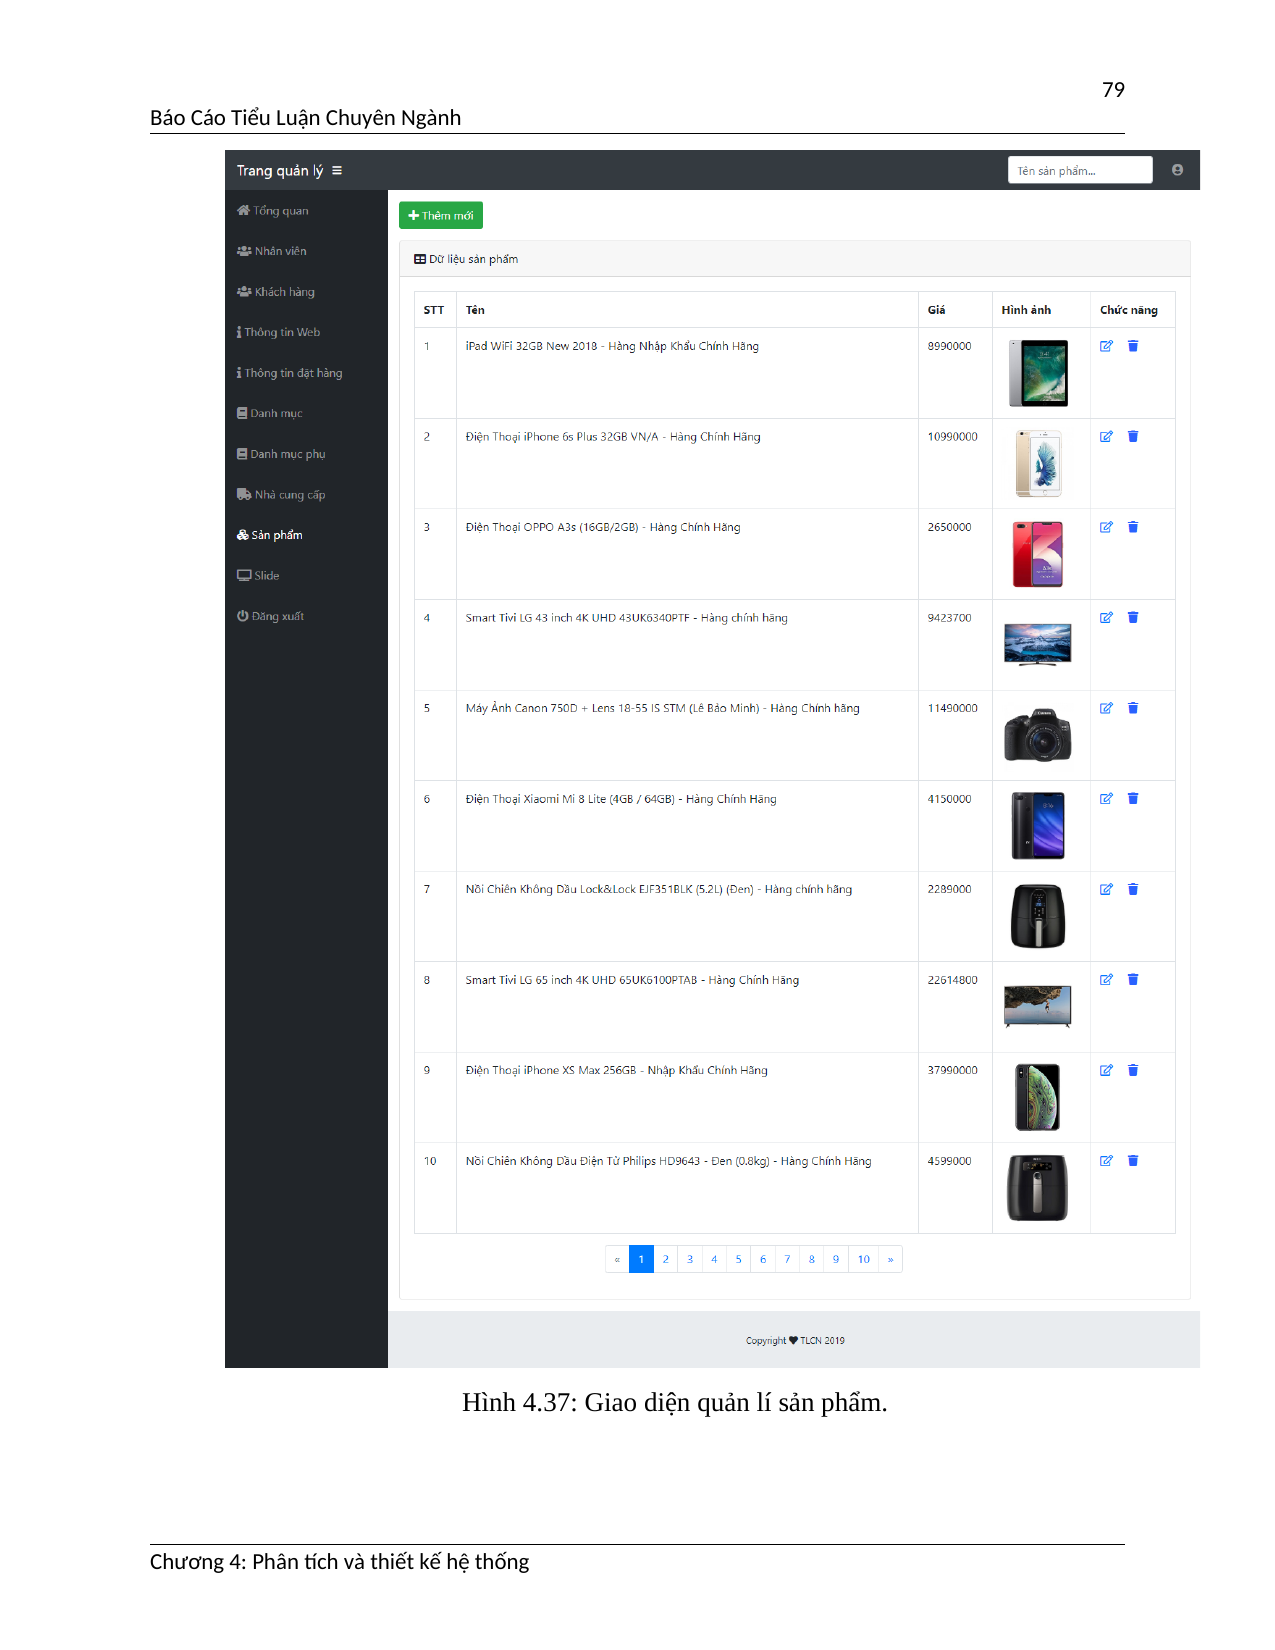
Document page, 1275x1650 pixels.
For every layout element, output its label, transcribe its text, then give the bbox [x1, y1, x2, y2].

picture [225, 150, 1200, 1368]
text Hình 4.37: Giao diện quản lí sản phẩm. [225, 1386, 1125, 1417]
